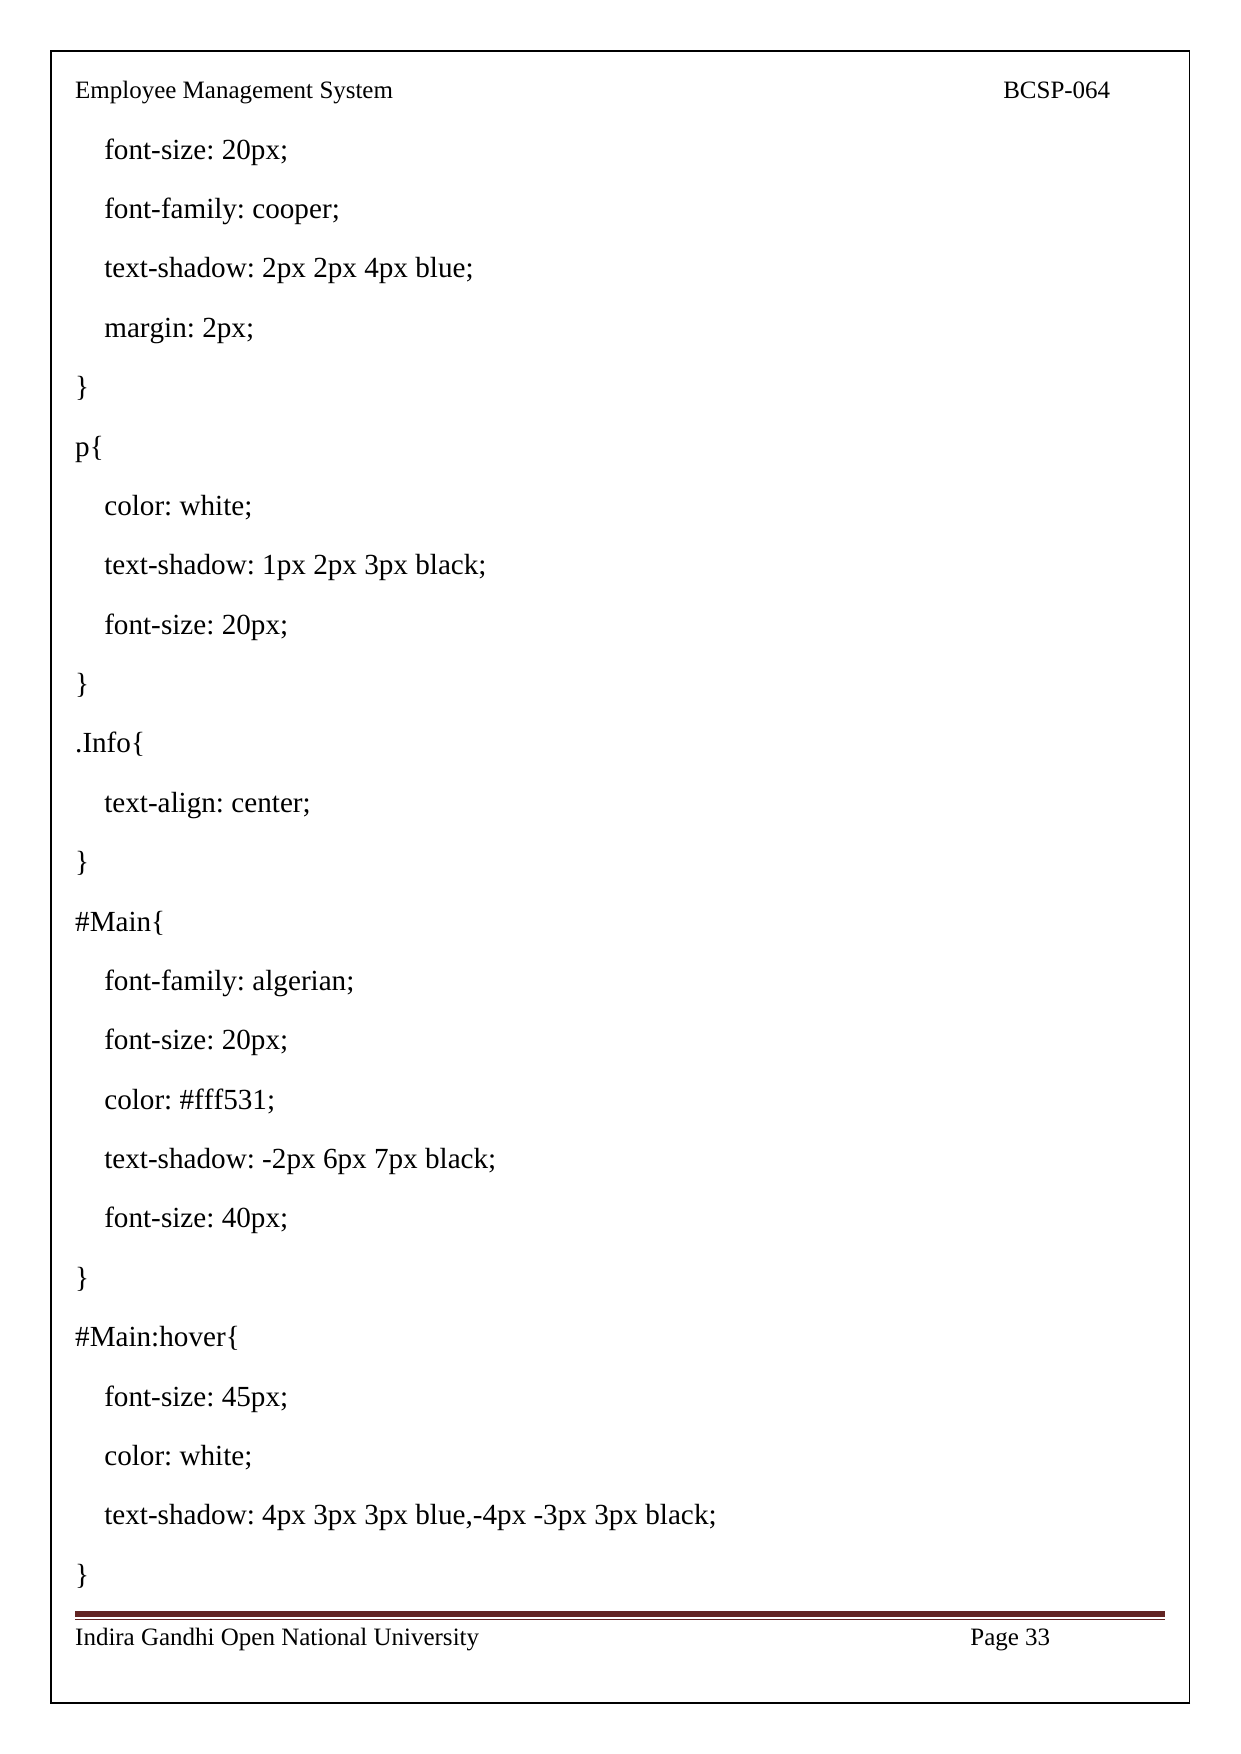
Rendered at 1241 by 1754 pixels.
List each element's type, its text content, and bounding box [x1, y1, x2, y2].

text p{ [75, 429, 1165, 462]
text text-shadow: 2px 2px 4px blue; [75, 251, 1165, 284]
text font-family: algerian; [75, 963, 1165, 997]
text text-shadow: -2px 6px 7px black; [75, 1141, 1165, 1175]
text } [75, 369, 1165, 403]
text font-size: 20px; [75, 132, 1165, 165]
text font-family: cooper; [75, 191, 1165, 225]
text text-shadow: 1px 2px 3px black; [75, 547, 1165, 581]
text color: white; [75, 488, 1165, 522]
text } [75, 1557, 1165, 1590]
text } [75, 1260, 1165, 1293]
text font-size: 40px; [75, 1201, 1165, 1234]
text text-align: center; [75, 785, 1165, 818]
text text-shadow: 4px 3px 3px blue,-4px -3px 3px black; [75, 1497, 1165, 1531]
text .Info{ [75, 726, 1165, 759]
text } [75, 844, 1165, 878]
text #Main:hover{ [75, 1319, 1165, 1353]
text font-size: 45px; [75, 1379, 1165, 1412]
text font-size: 20px; [75, 1022, 1165, 1056]
text #Main{ [75, 904, 1165, 937]
text color: white; [75, 1438, 1165, 1472]
text font-size: 20px; [75, 607, 1165, 640]
text color: #fff531; [75, 1082, 1165, 1115]
text margin: 2px; [75, 310, 1165, 343]
text } [75, 666, 1165, 700]
